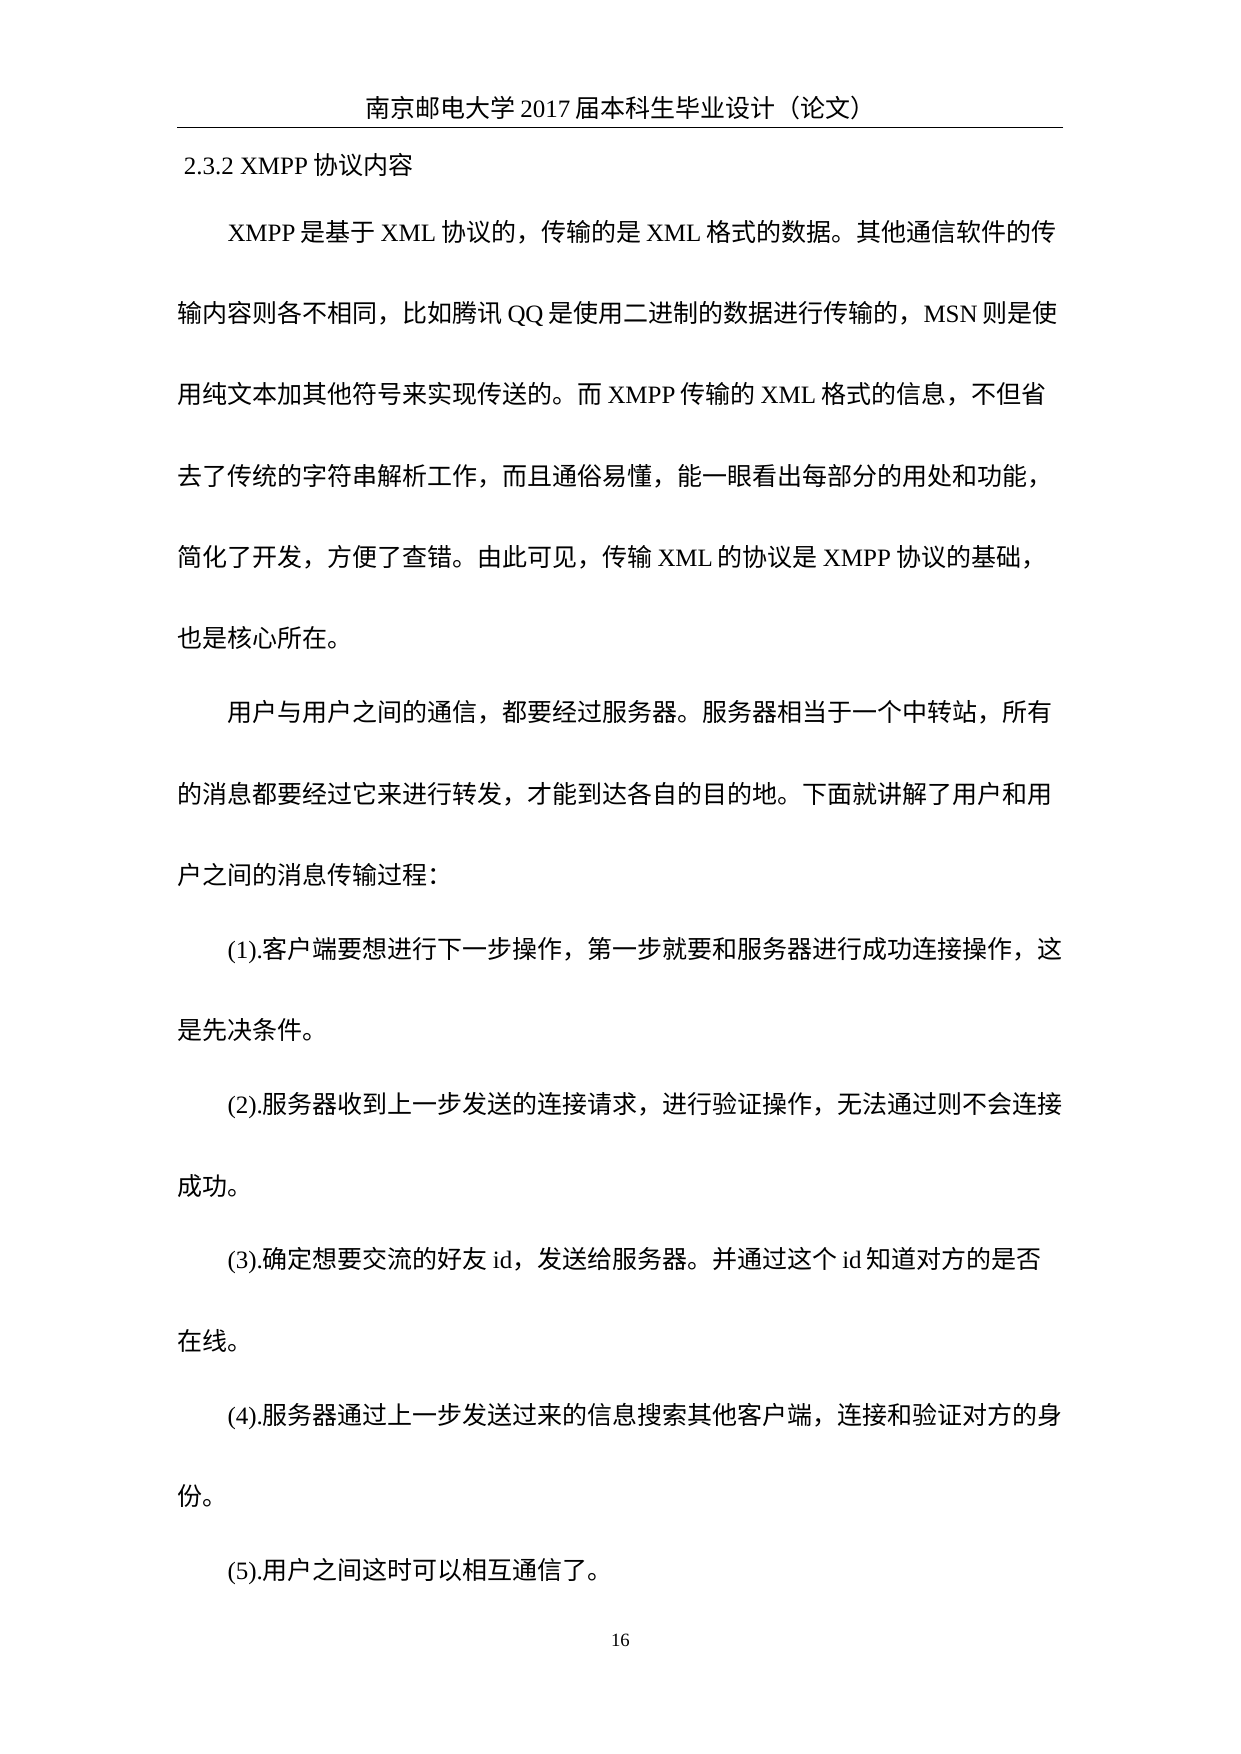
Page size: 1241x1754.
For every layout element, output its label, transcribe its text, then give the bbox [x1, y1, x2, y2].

text (1).客户端要想进行下一步操作，第一步就要和服务器进行成功连接操作，这是先决条件。 [177, 915, 1063, 1061]
text 用户与用户之间的通信，都要经过服务器。服务器相当于一个中转站，所有的消息都要经过它来进行转发，才能到达各自的目的地。下面就讲解了用户和用户之间的消息传输过程： [177, 678, 1063, 906]
text (3).确定想要交流的好友id，发送给服务器。并通过这个id知道对方的是否在线。 [177, 1226, 1063, 1372]
text XMPP是基于XML协议的，传输的是XML格式的数据。其他通信软件的传输内容则各不相同，比如腾讯QQ是使用二进制的数据进行传输的，MSN则是使用纯文本加其他符号来实现传送的。而XMPP传输的XML格式的信息，不但省去了传统的字符串解析工作，而且通俗易懂，能一眼看出每部分的用处和功能，简化了开发，方便了查错。由此可见，传输XML的协议是XMPP协议的基础，也是核心所在。 [177, 198, 1063, 669]
subtitle 2.3.2 XMPP协议内容 [177, 131, 1063, 196]
text (5).用户之间这时可以相互通信了。 [177, 1536, 1063, 1601]
text (4).服务器通过上一步发送过来的信息搜索其他客户端，连接和验证对方的身份。 [177, 1381, 1063, 1527]
text (2).服务器收到上一步发送的连接请求，进行验证操作，无法通过则不会连接成功。 [177, 1070, 1063, 1217]
